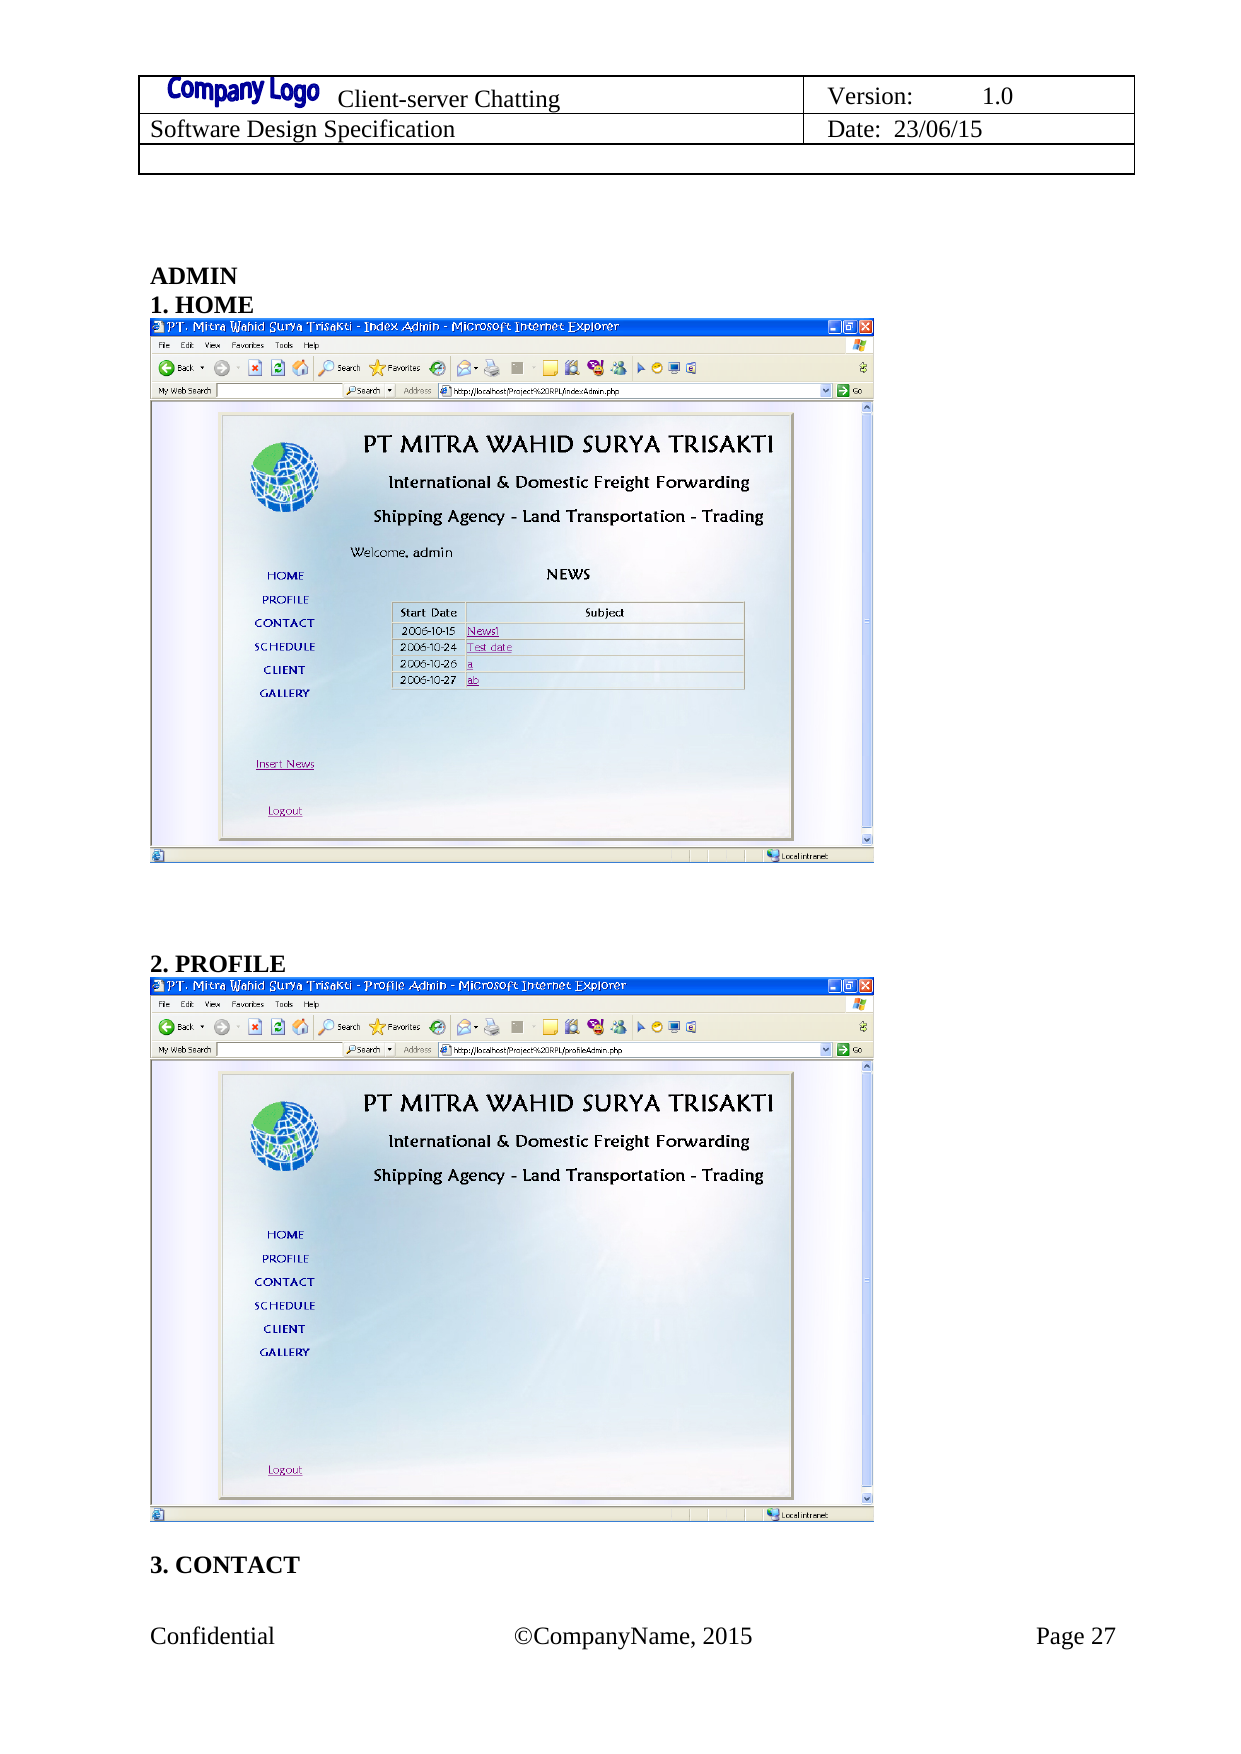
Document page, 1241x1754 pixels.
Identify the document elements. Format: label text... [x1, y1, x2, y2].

text 3. CONTACT [150, 1550, 1090, 1579]
picture [150, 318, 874, 863]
picture [150, 977, 874, 1522]
text 2. PROFILE [150, 949, 1090, 977]
text ADMIN [150, 261, 1090, 290]
text 1. HOME [150, 290, 1090, 319]
